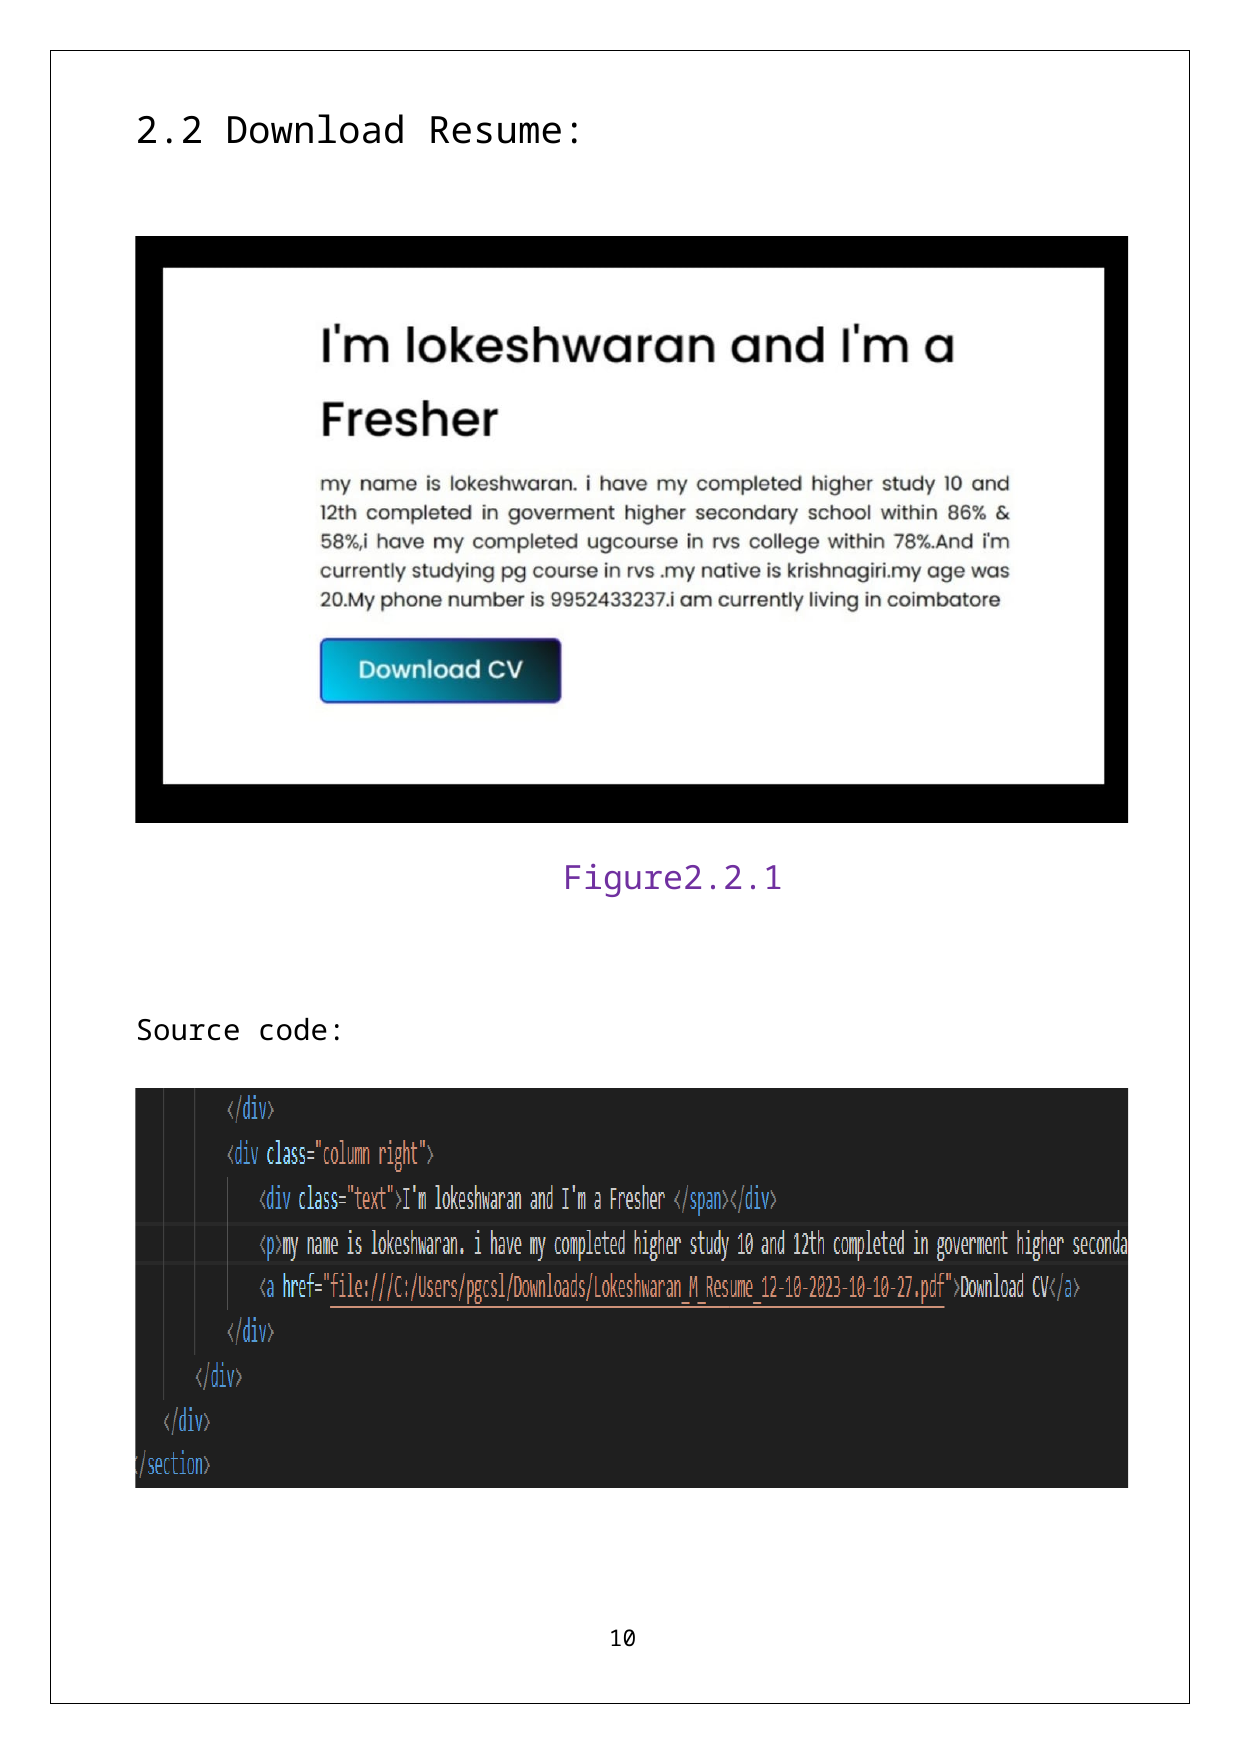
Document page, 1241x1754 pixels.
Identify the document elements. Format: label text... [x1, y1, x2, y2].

picture [135, 236, 1129, 823]
text Figure2.2.1 [135, 853, 1128, 899]
picture [135, 1088, 1129, 1488]
text Source code: [135, 1009, 1128, 1049]
text 2.2 Download Resume: [135, 103, 1128, 154]
